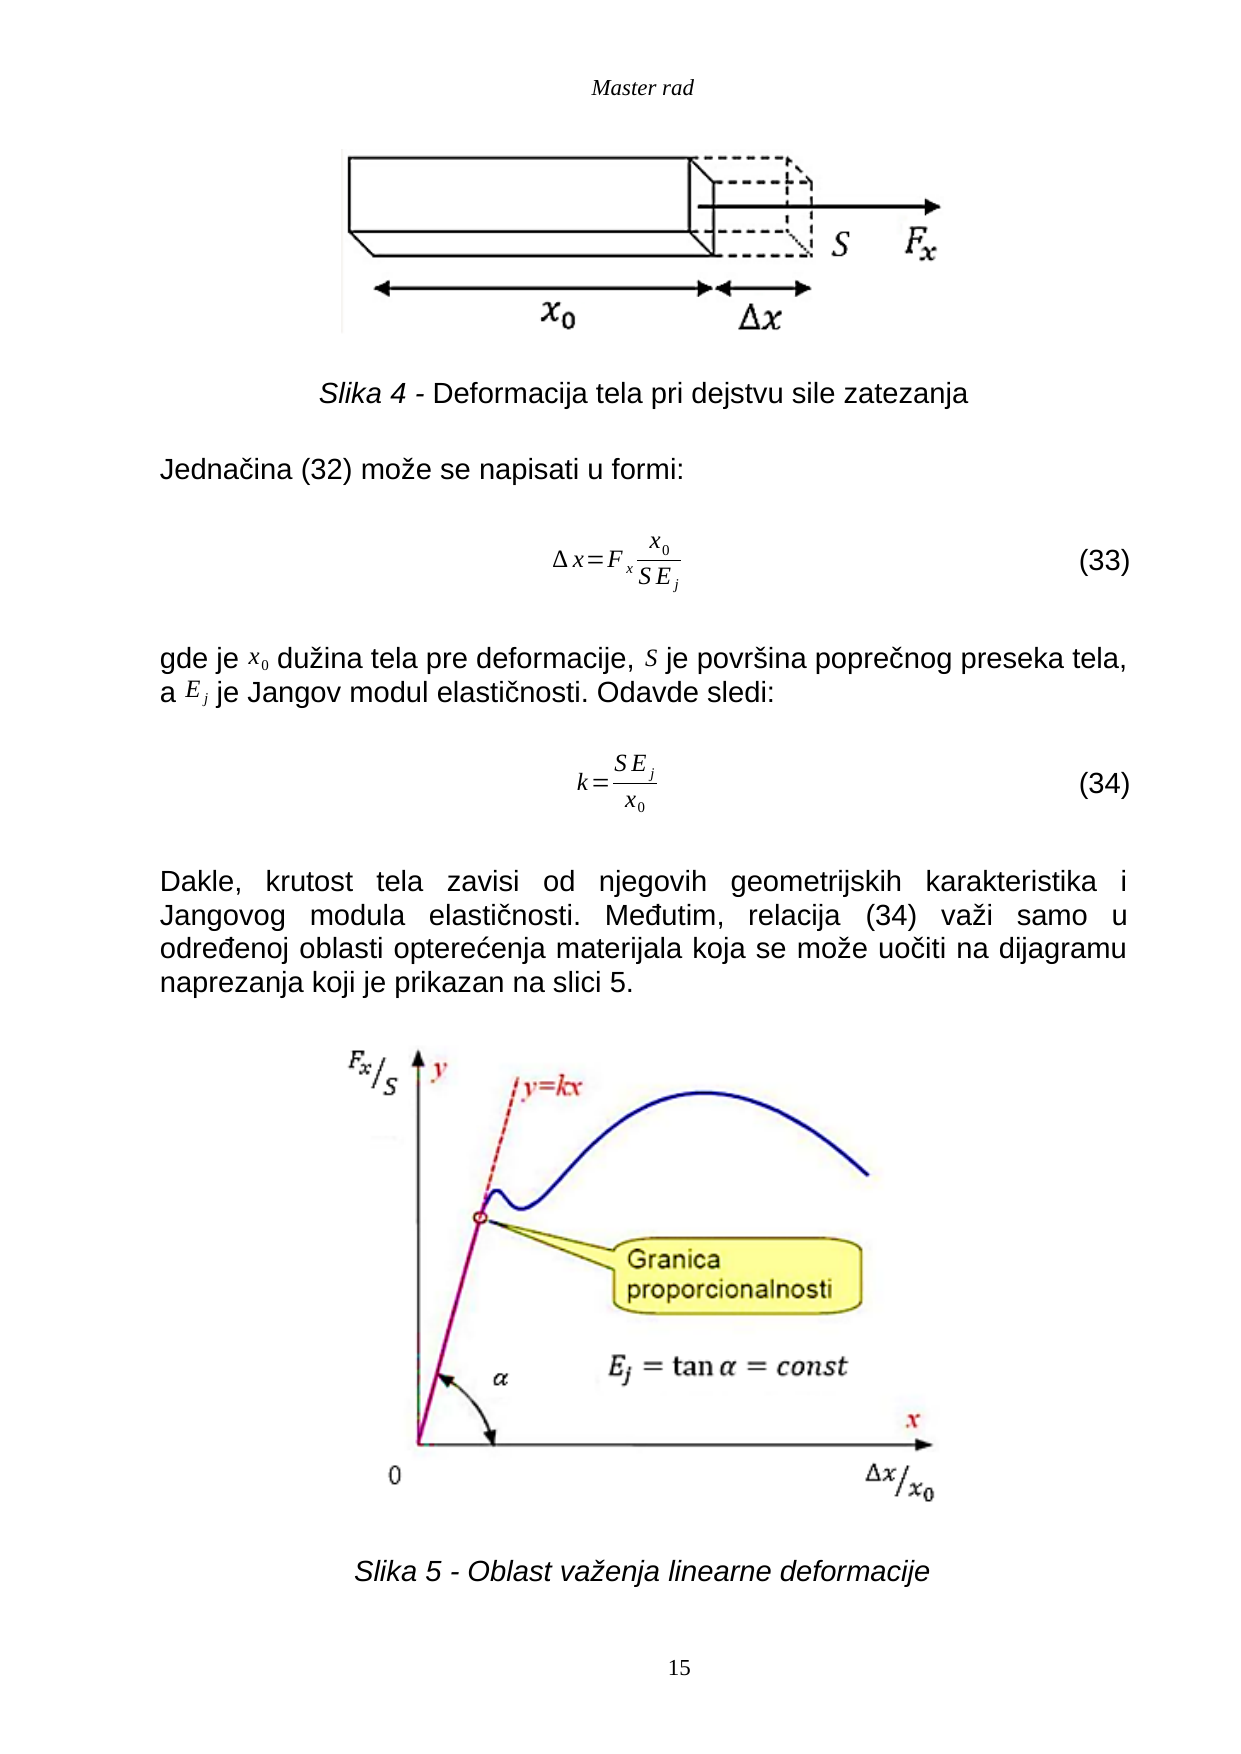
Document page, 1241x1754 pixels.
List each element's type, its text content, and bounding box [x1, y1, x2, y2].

text Slika 5 - Oblast važenja linearne deformacije [159, 1554, 1128, 1587]
picture [340, 149, 948, 335]
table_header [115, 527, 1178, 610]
text Dakle, krutost tela zavisi od njegovih geometrijskih karakteristika i Jangovog modula elastičnosti. Međutim, relacija (34) važi samo u određenoj oblasti opterećenja materijala koja se može uočiti na dijagramu naprezanja koji je prikazan na slici 5. [159, 864, 1128, 998]
text gde je dužina tela pre deformacije, je površina poprečnog preseka tela, a je Jangov modul elastičnosti. Odavde sledi: [159, 641, 1128, 708]
picture [334, 1039, 953, 1512]
text Jednačina (32) može se napisati u formi: [159, 452, 1128, 485]
text Slika 4 - Deformacija tela pri dejstvu sile zatezanja [89, 376, 1199, 410]
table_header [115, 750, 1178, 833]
